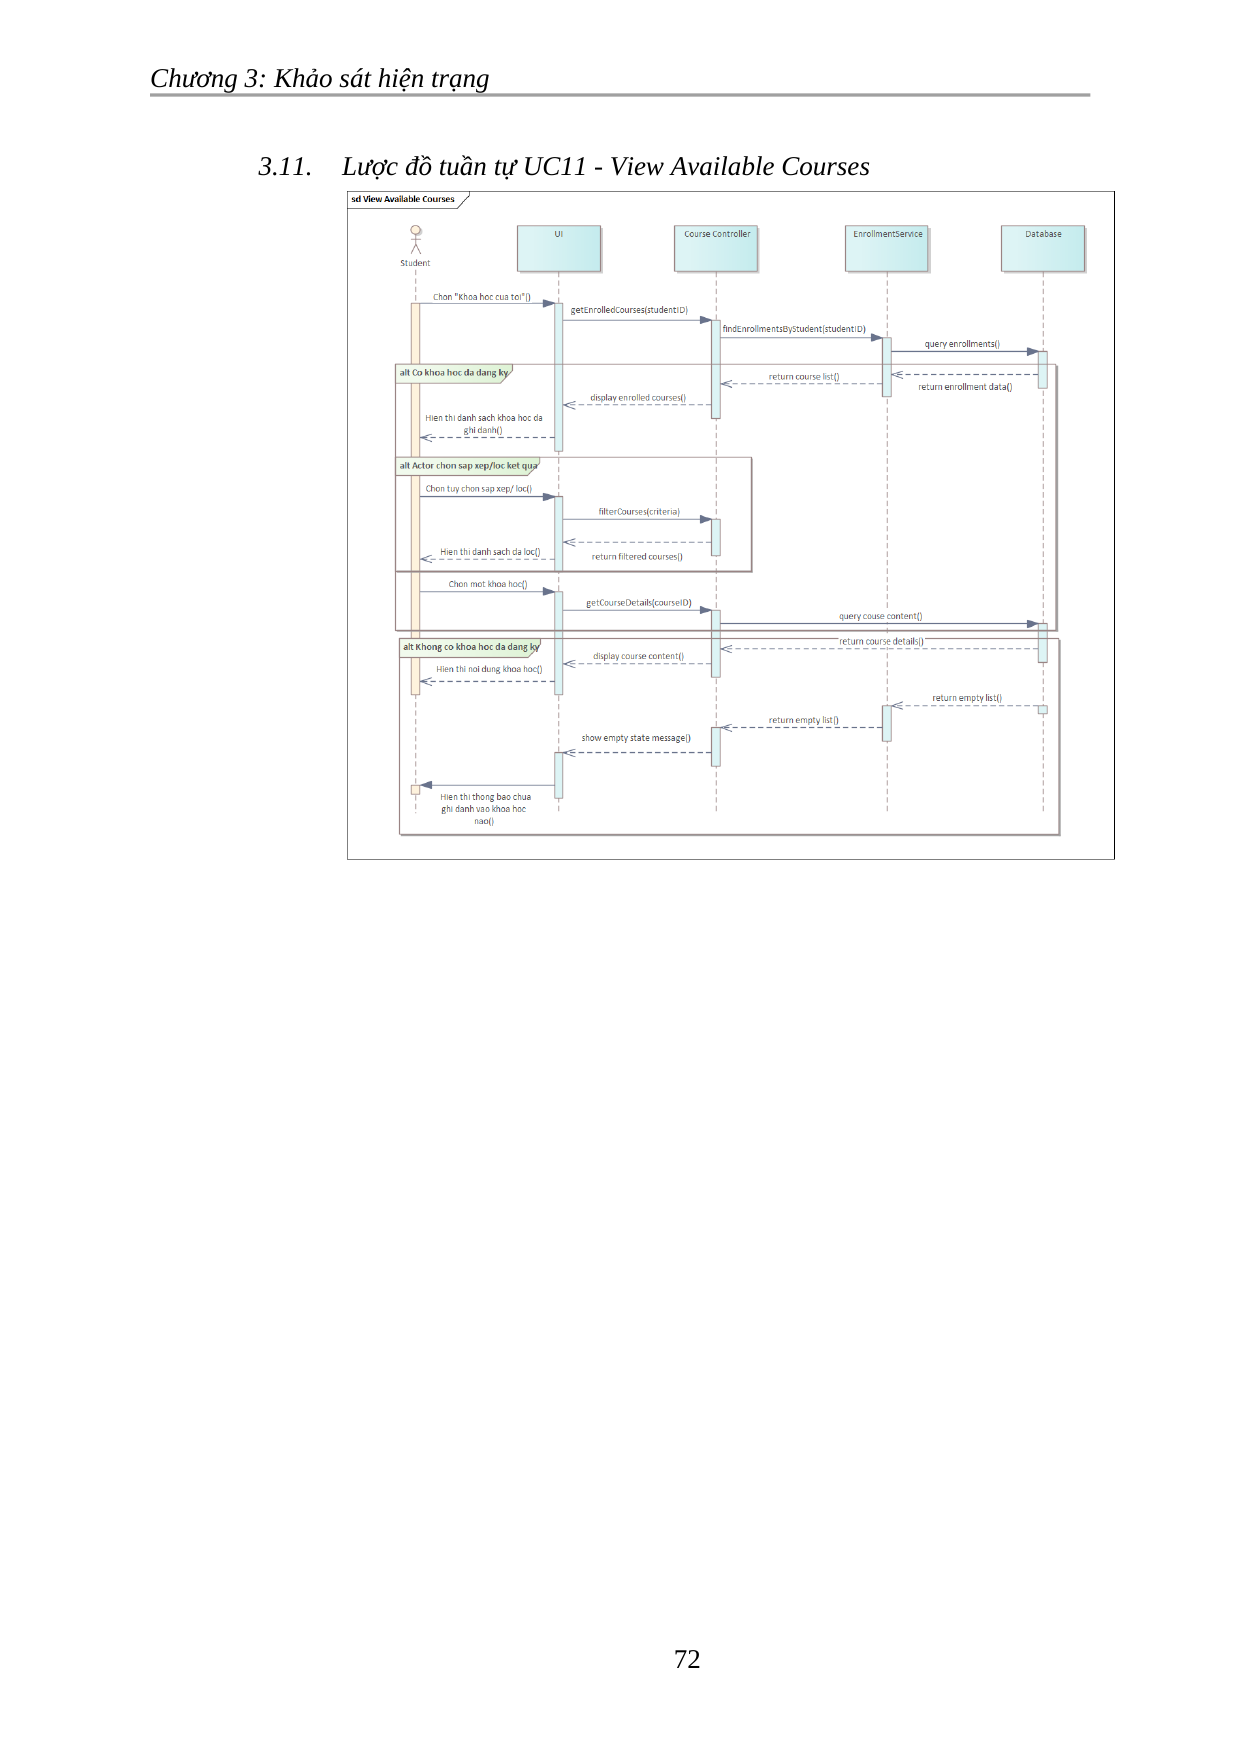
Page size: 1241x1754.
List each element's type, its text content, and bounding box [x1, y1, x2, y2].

subtitle Lược đồ tuần tự UC11 - View Available Courses [312, 150, 1090, 181]
picture [341, 185, 1120, 864]
